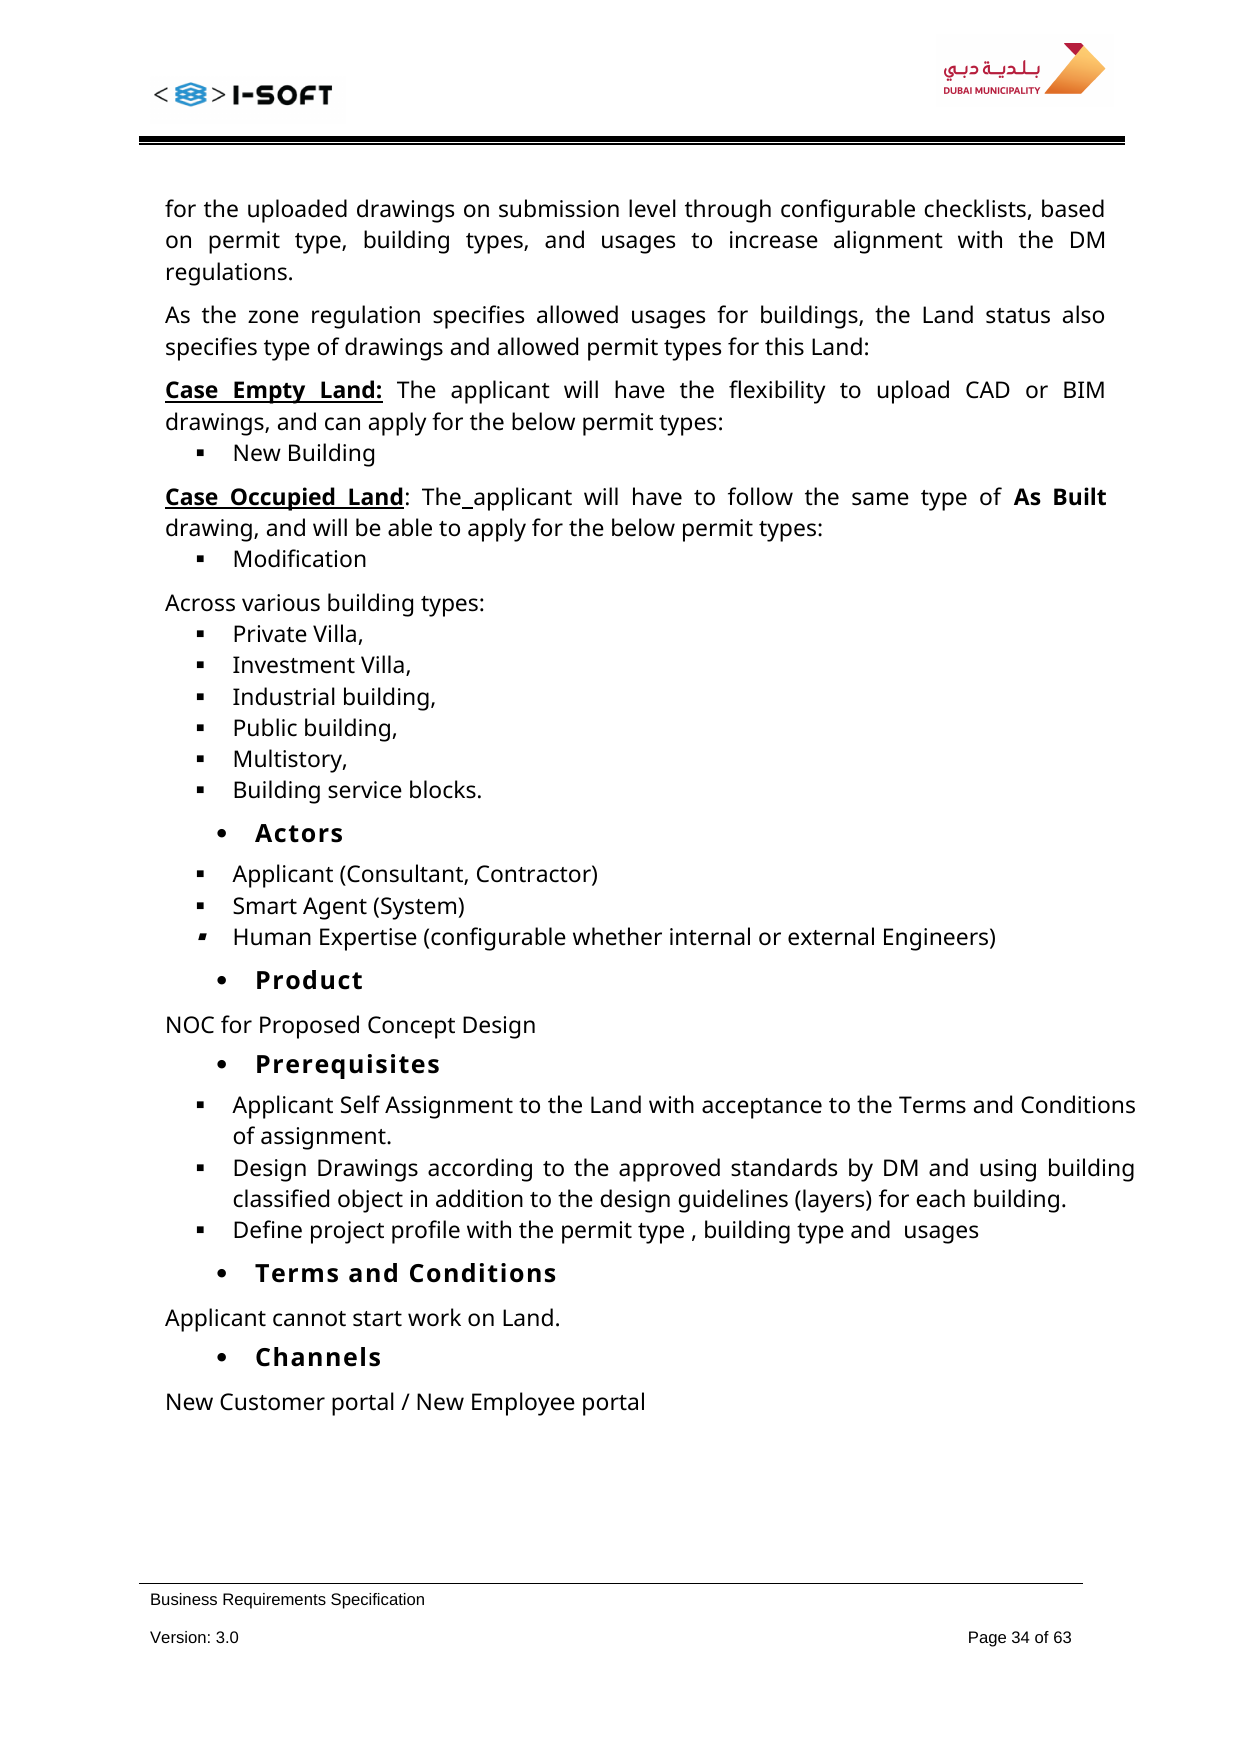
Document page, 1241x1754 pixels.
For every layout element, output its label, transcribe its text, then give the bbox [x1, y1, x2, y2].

list Industrial building, [195, 681, 1137, 712]
text As the zone regulation specifies allowed usages for buildings, the Land status also specifies type of drawings and allowed permit types for this Land: [165, 299, 1107, 362]
subtitle Actors [217, 816, 1137, 850]
subtitle Channels [217, 1340, 1137, 1374]
subtitle Prerequisites [217, 1047, 1137, 1081]
subtitle Product [217, 963, 1137, 997]
list Applicant Self Assignment to the Land with acceptance to the Terms and Conditions of assignment. [195, 1089, 1137, 1152]
list Investment Villa, [195, 649, 1137, 681]
picture [150, 76, 346, 124]
text Case Empty Land: The applicant will have the flexibility to upload CAD or BIM drawings, and can apply for the below permit types: [165, 374, 1107, 437]
text New Customer portal / New Employee portal [165, 1386, 1107, 1418]
list Define project profile with the permit type , building type and usages [195, 1214, 1137, 1245]
list Human Expertise (configurable whether internal or external Engineers) [195, 921, 1137, 952]
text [165, 193, 1107, 287]
list New Building [195, 437, 1137, 468]
text Case Occupied Land: The applicant will have to follow the same type of As Built drawing, and will be able to apply for the below permit types: [165, 481, 1107, 543]
list Multistory, [195, 743, 1137, 774]
text Applicant cannot start work on Land. [165, 1302, 1107, 1333]
list Smart Agent (System) [195, 890, 1137, 921]
list Modification [195, 543, 1137, 574]
text Across various building types: [165, 587, 1107, 618]
list Building service blocks. [195, 774, 1137, 806]
subtitle Terms and Conditions [217, 1256, 1137, 1290]
list Applicant (Consultant, Contractor) [195, 858, 1137, 890]
list Private Villa, [195, 618, 1137, 649]
list Public building, [195, 712, 1137, 743]
picture [935, 34, 1114, 107]
text NOC for Proposed Concept Design [165, 1009, 1107, 1040]
list Design Drawings according to the approved standards by DM and using building classified object in addition to the design guidelines (layers) for each building. [195, 1152, 1137, 1214]
